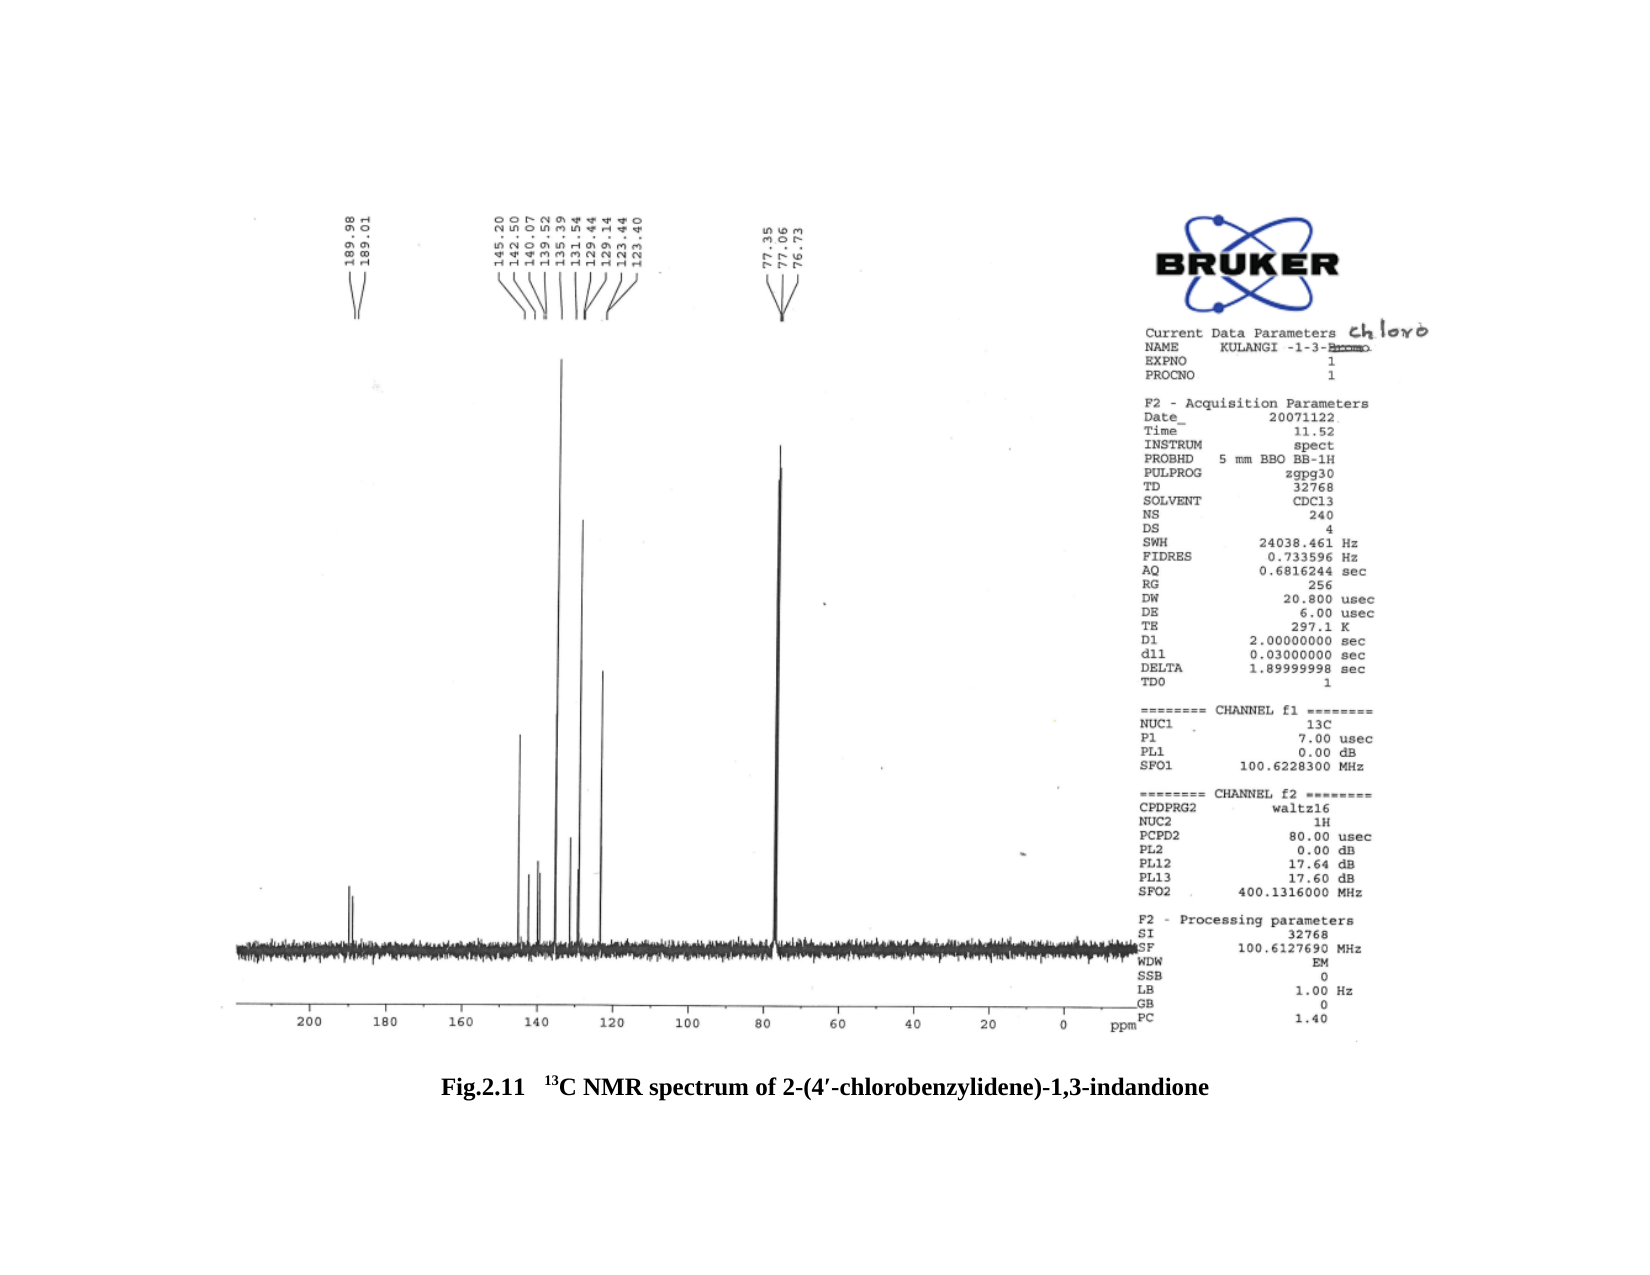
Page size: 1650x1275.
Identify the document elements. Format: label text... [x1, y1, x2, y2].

text Fig.2.11 13C NMR spectrum of 2-(4′-chlorobenzylidene)-1,3-indandione [150, 1072, 1500, 1101]
picture [215, 186, 1435, 1047]
